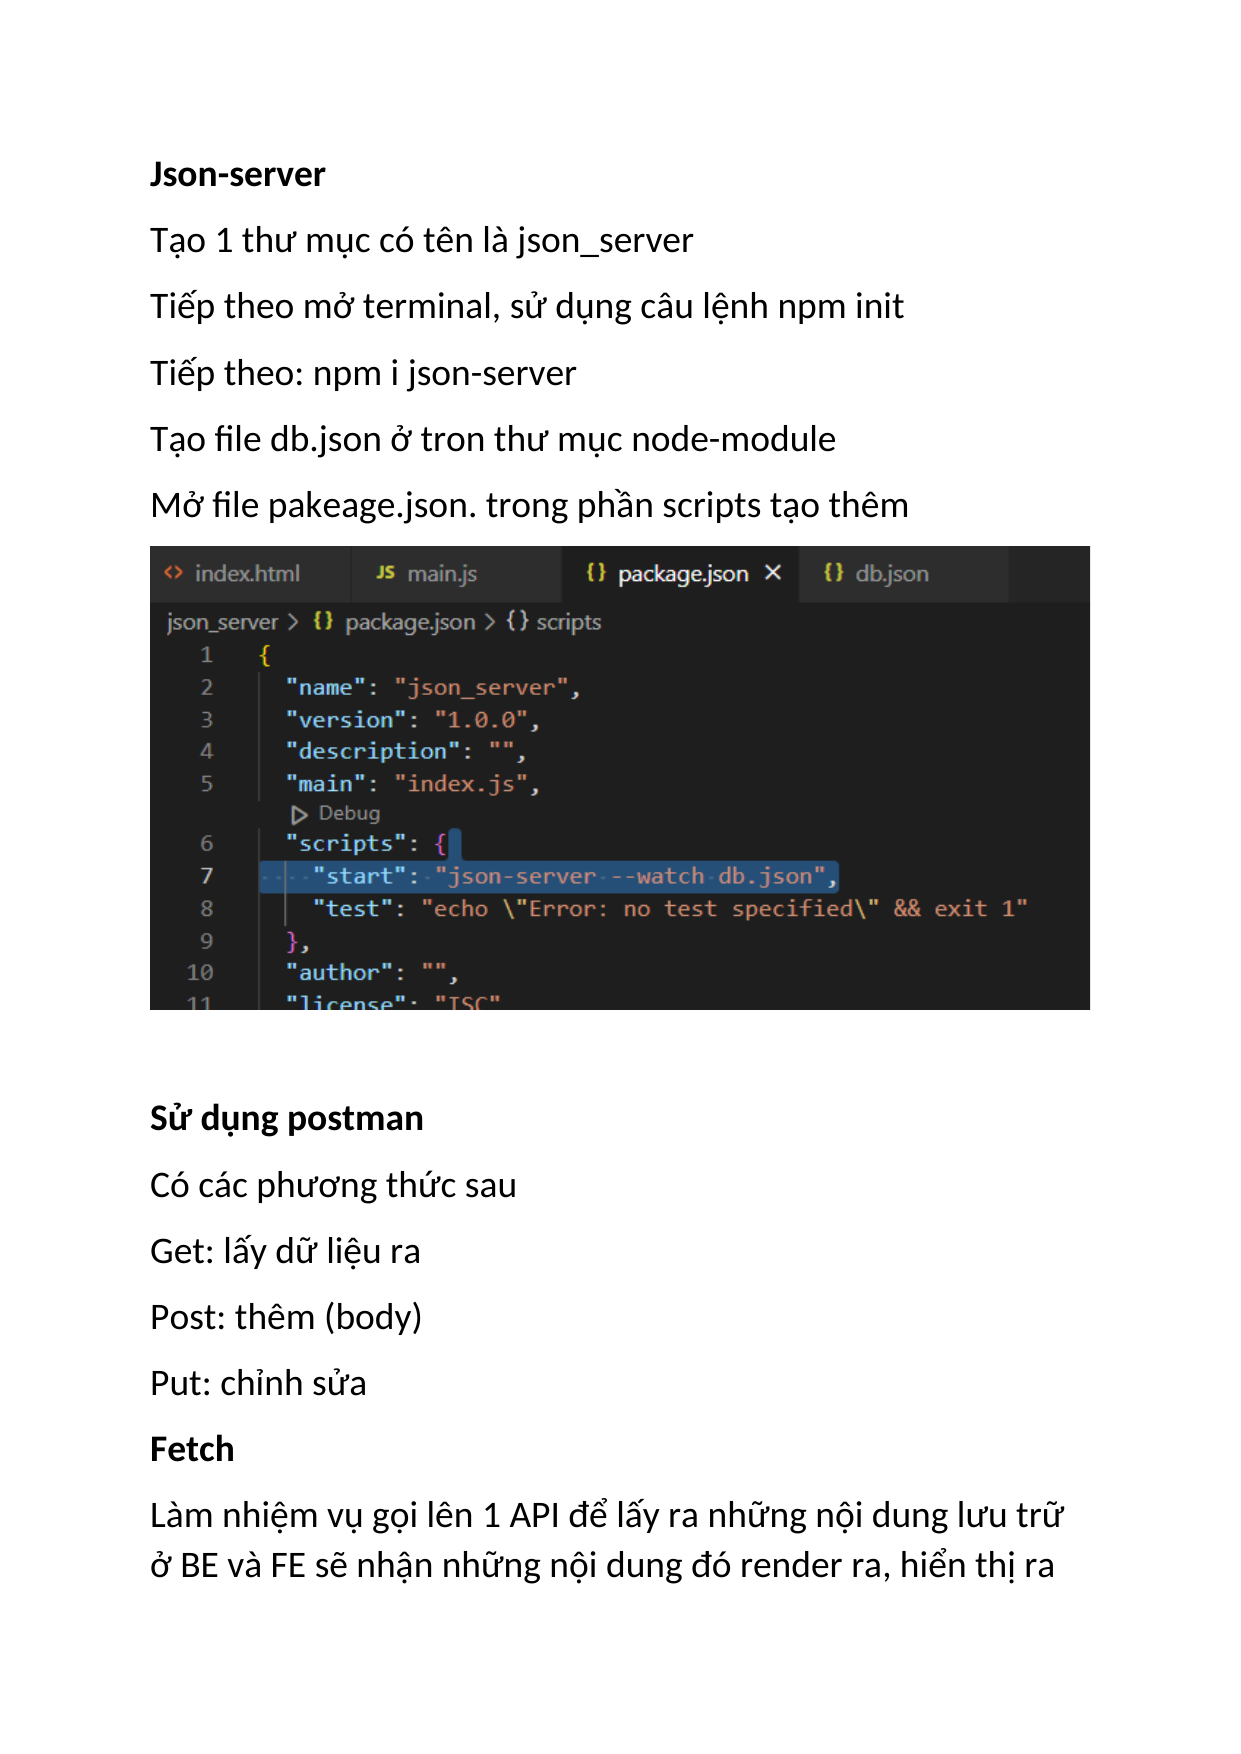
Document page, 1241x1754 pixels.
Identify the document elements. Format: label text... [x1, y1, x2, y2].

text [150, 1491, 1090, 1587]
text Mở file pakeage.json. trong phần scripts tạo thêm [150, 481, 1090, 527]
text Tạo 1 thư mục có tên là json_server [150, 216, 1090, 262]
text Get: lấy dữ liệu ra [150, 1227, 1090, 1272]
text Tiếp theo mở terminal, sử dụng câu lệnh npm init [150, 282, 1090, 328]
picture [150, 546, 1091, 1010]
text Tiếp theo: npm i json-server [150, 348, 1090, 394]
text Put: chỉnh sửa [150, 1359, 1090, 1405]
text Sử dụng postman [150, 1094, 1090, 1140]
text Fetch [150, 1425, 1090, 1471]
text Tạo file db.json ở tron thư mục node-module [150, 414, 1090, 460]
text Có các phương thức sau [150, 1161, 1090, 1206]
text Json-server [150, 150, 1090, 196]
text Post: thêm (body) [150, 1293, 1090, 1339]
